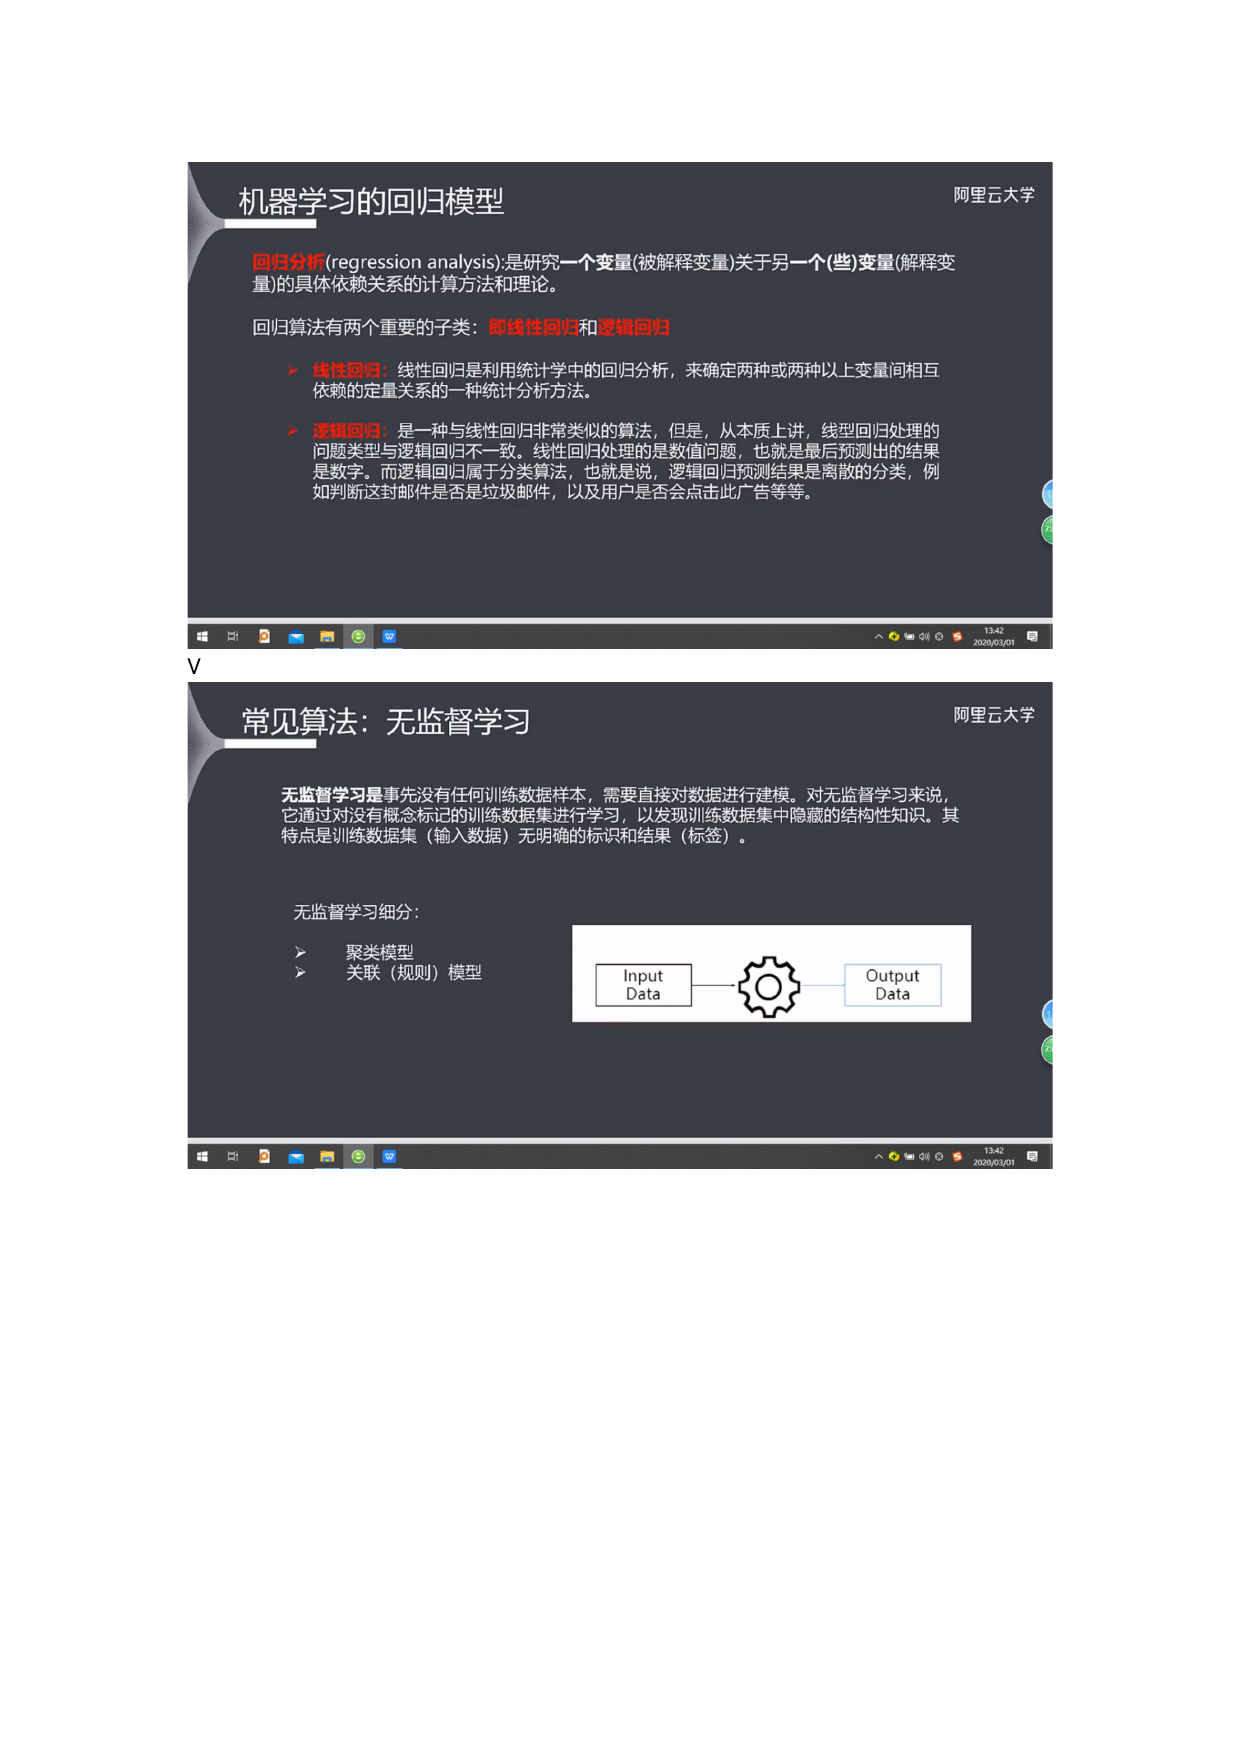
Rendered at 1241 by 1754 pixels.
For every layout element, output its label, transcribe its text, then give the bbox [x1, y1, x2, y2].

picture [187, 162, 1053, 649]
picture [187, 682, 1053, 1169]
text V [187, 649, 1053, 682]
